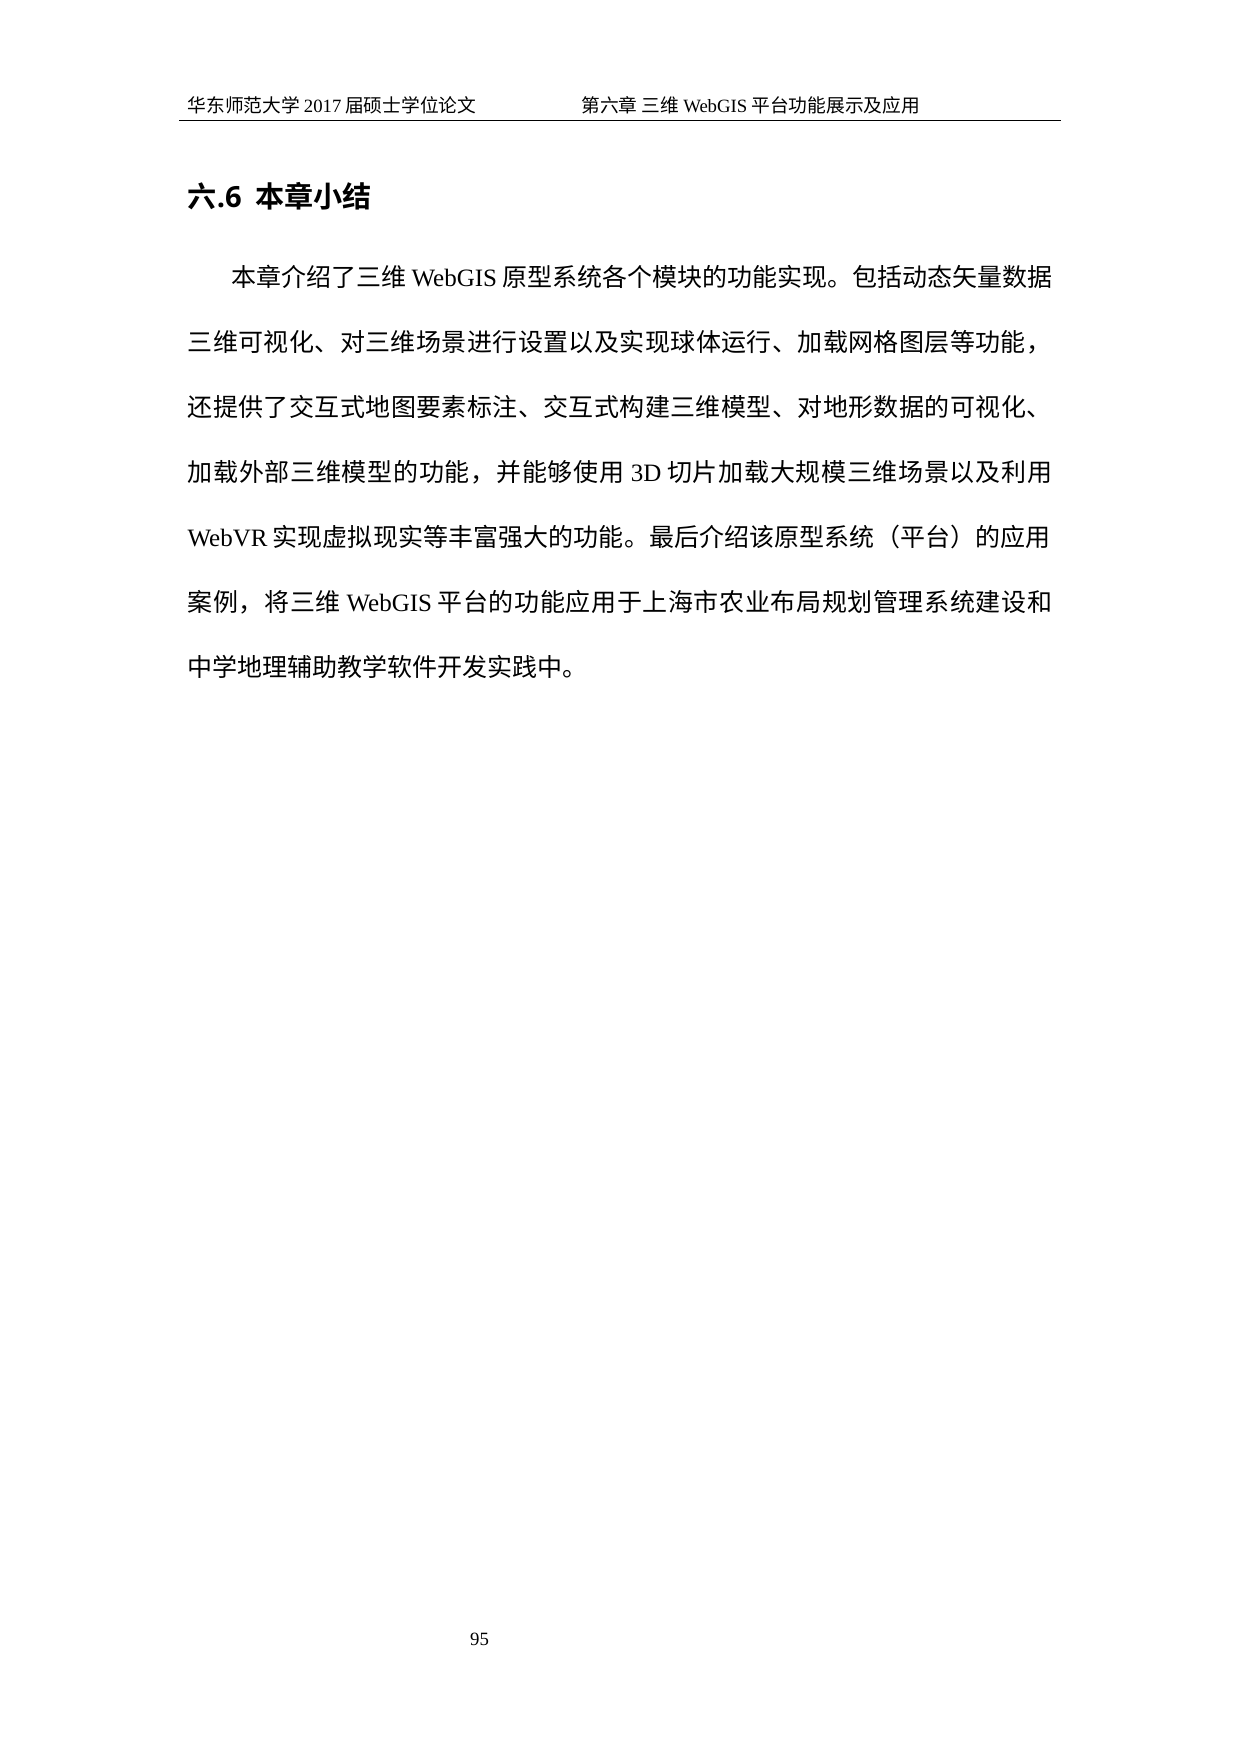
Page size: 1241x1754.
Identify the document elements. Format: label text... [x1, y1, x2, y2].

text 本章介绍了三维WebGIS原型系统各个模块的功能实现。包括动态矢量数据三维可视化、对三维场景进行设置以及实现球体运行、加载网格图层等功能，还提供了交互式地图要素标注、交互式构建三维模型、对地形数据的可视化、加载外部三维模型的功能，并能够使用3D切片加载大规模三维场景以及利用WebVR实现虚拟现实等丰富强大的功能。最后介绍该原型系统（平台）的应用案例，将三维WebGIS平台的功能应用于上海市农业布局规划管理系统建设和中学地理辅助教学软件开发实践中。 [187, 243, 1053, 698]
subtitle 本章小结 [187, 162, 1053, 227]
